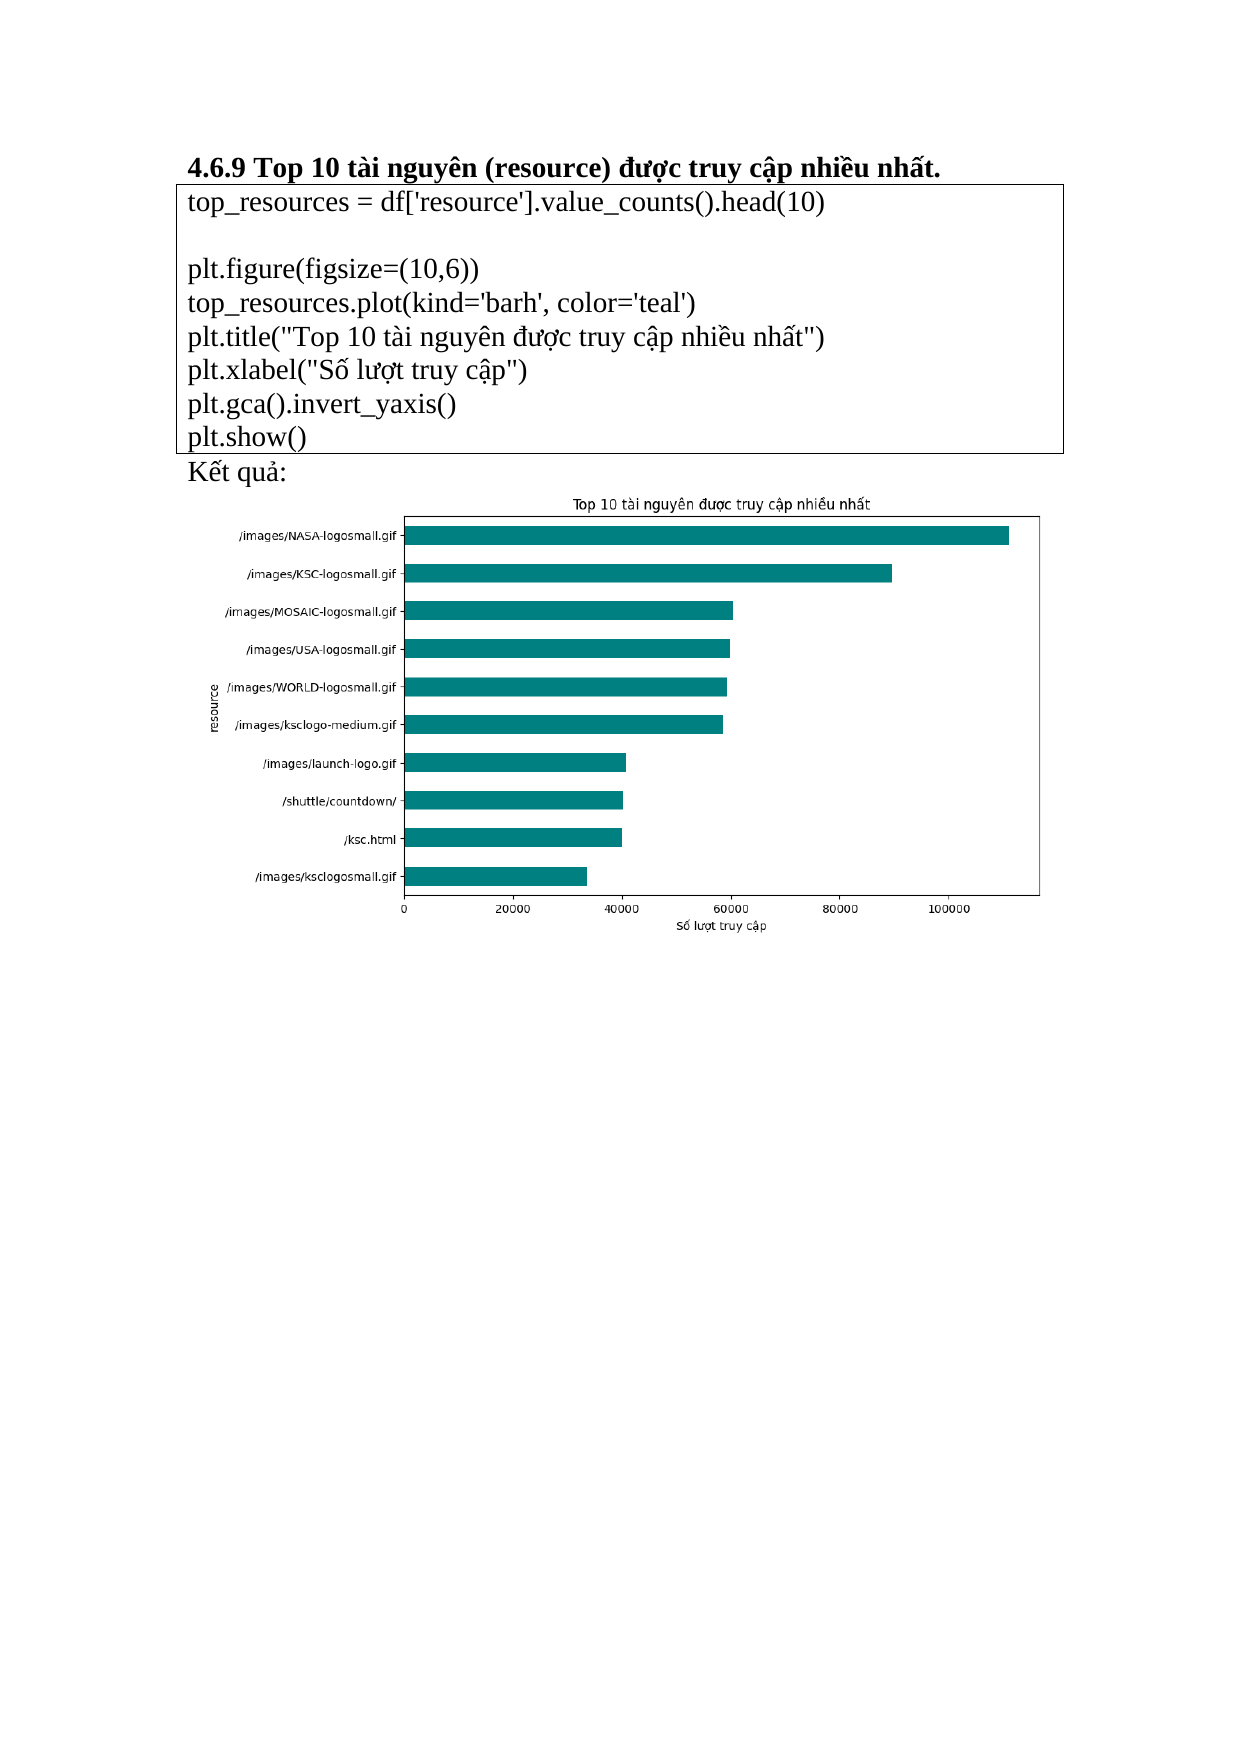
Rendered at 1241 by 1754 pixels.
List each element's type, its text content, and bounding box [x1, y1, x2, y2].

picture [187, 487, 1053, 937]
list Kết quả: [187, 454, 1053, 487]
table_header top_resources = df['resource'].value_counts().head(10) plt.figure(figsize=(10,6)) top_resources.plot(kind='barh', color='teal') plt.title("Top 10 tài nguyên được truy cập nhiều nhất") plt.xlabel("Số lượt truy cập") plt.gca().invert_yaxis() plt.show() [177, 185, 1063, 453]
list Top 10 tài nguyên (resource) được truy cập nhiều nhất. [187, 150, 1053, 183]
